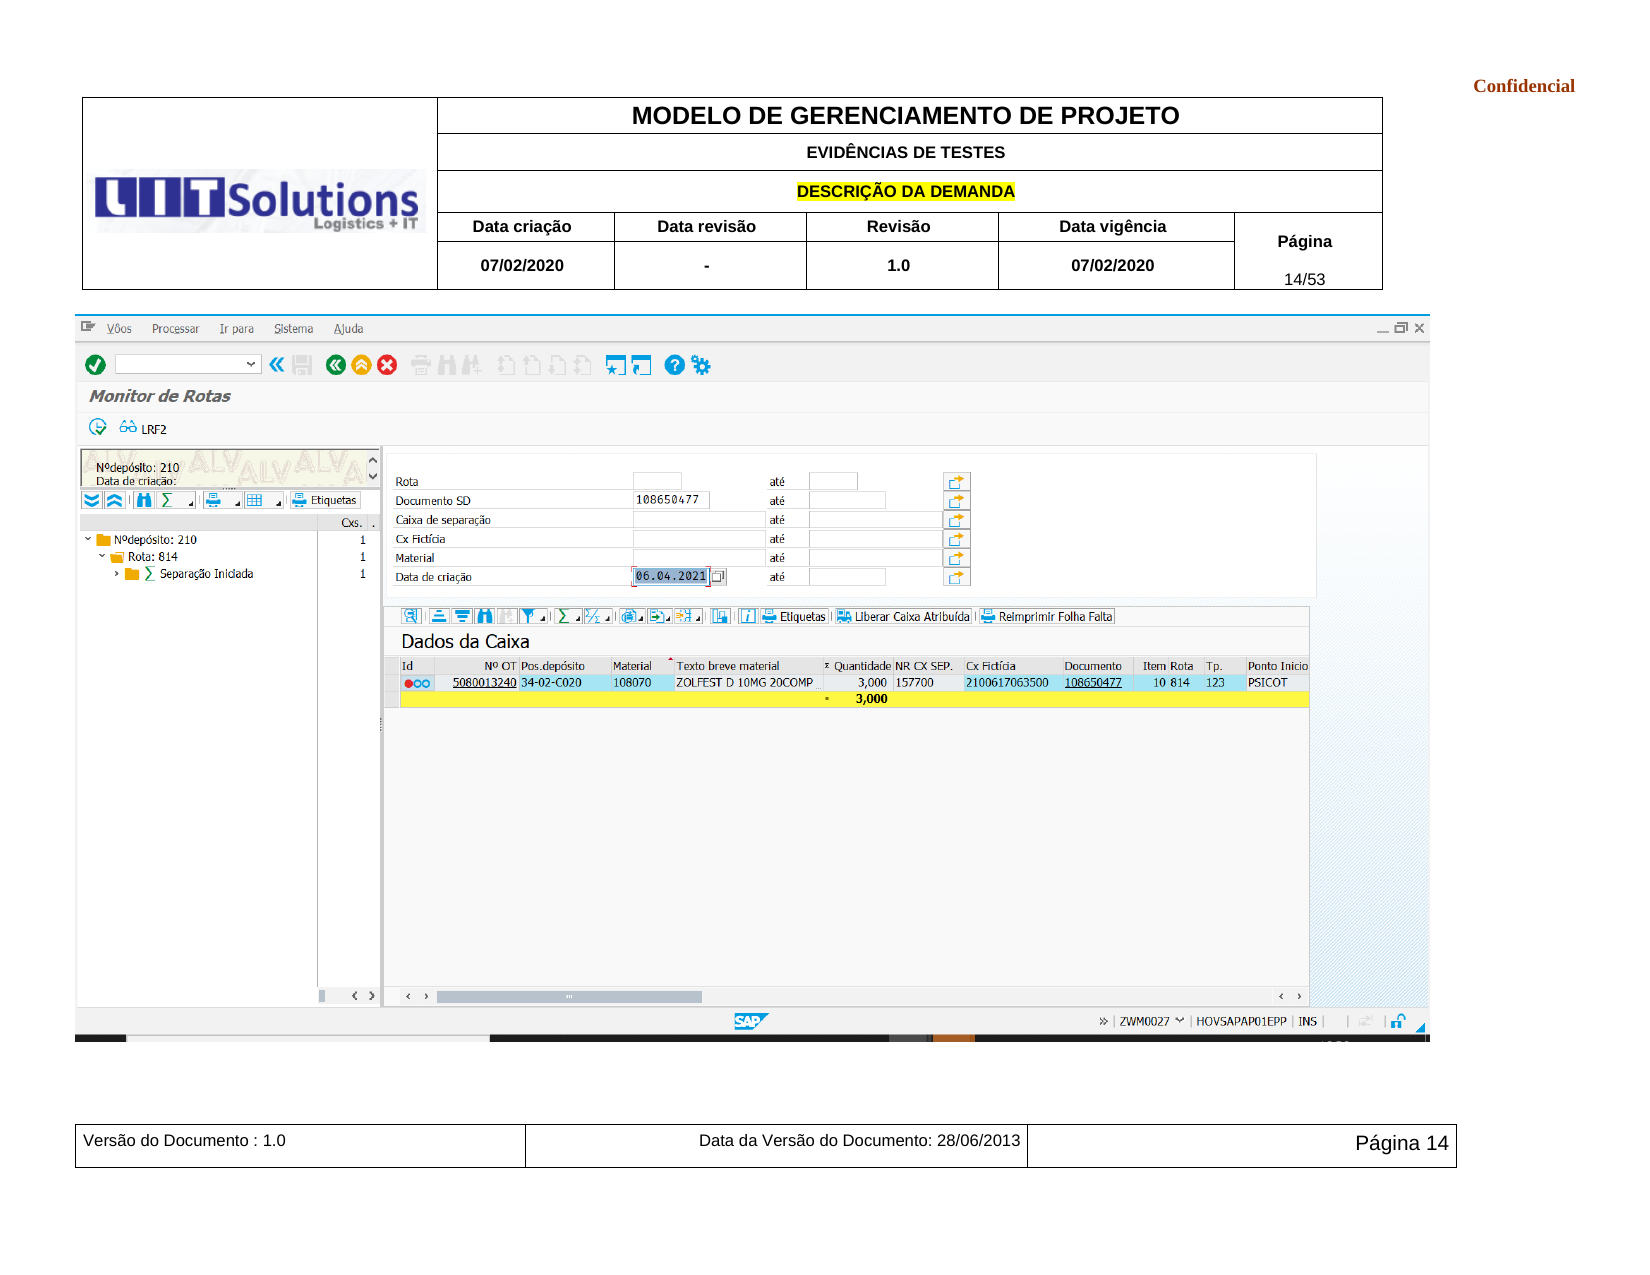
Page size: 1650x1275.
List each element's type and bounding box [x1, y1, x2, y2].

picture [75, 317, 1430, 1042]
picture [86, 169, 427, 233]
